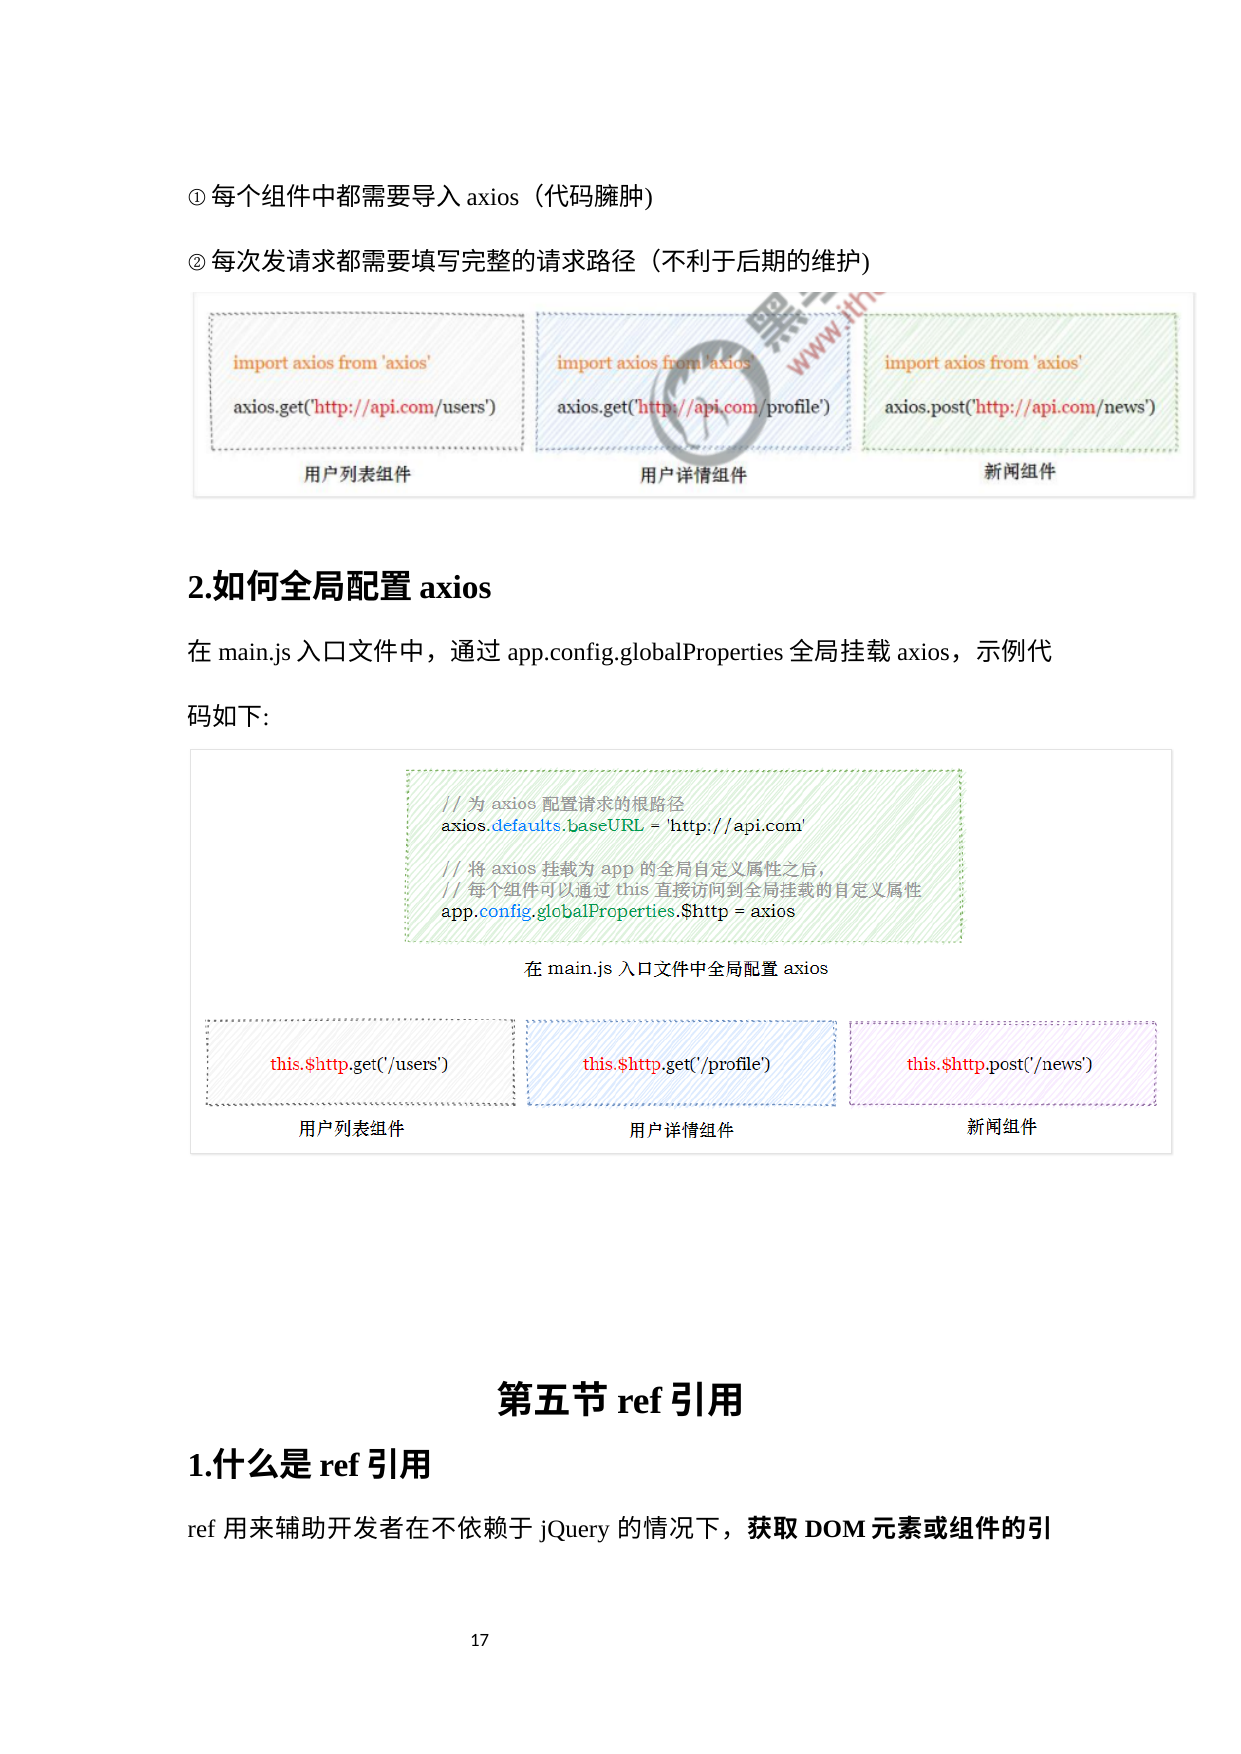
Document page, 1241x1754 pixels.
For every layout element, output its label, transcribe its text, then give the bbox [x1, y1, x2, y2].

text ①每个组件中都需要导入axios（代码臃肿) [187, 162, 1053, 227]
text ②每次发请求都需要填写完整的请求路径（不利于后期的维护) [187, 227, 1053, 292]
picture [187, 292, 1197, 500]
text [187, 1494, 1053, 1559]
text 第五节 ref引用 [187, 1364, 1053, 1429]
picture [187, 747, 1175, 1157]
text 1.什么是ref引用 [187, 1429, 1053, 1494]
text 在main.js入口文件中，通过app.config.globalProperties全局挂载axios，示例代码如下: [187, 617, 1053, 747]
text 2.如何全局配置axios [187, 552, 1053, 617]
